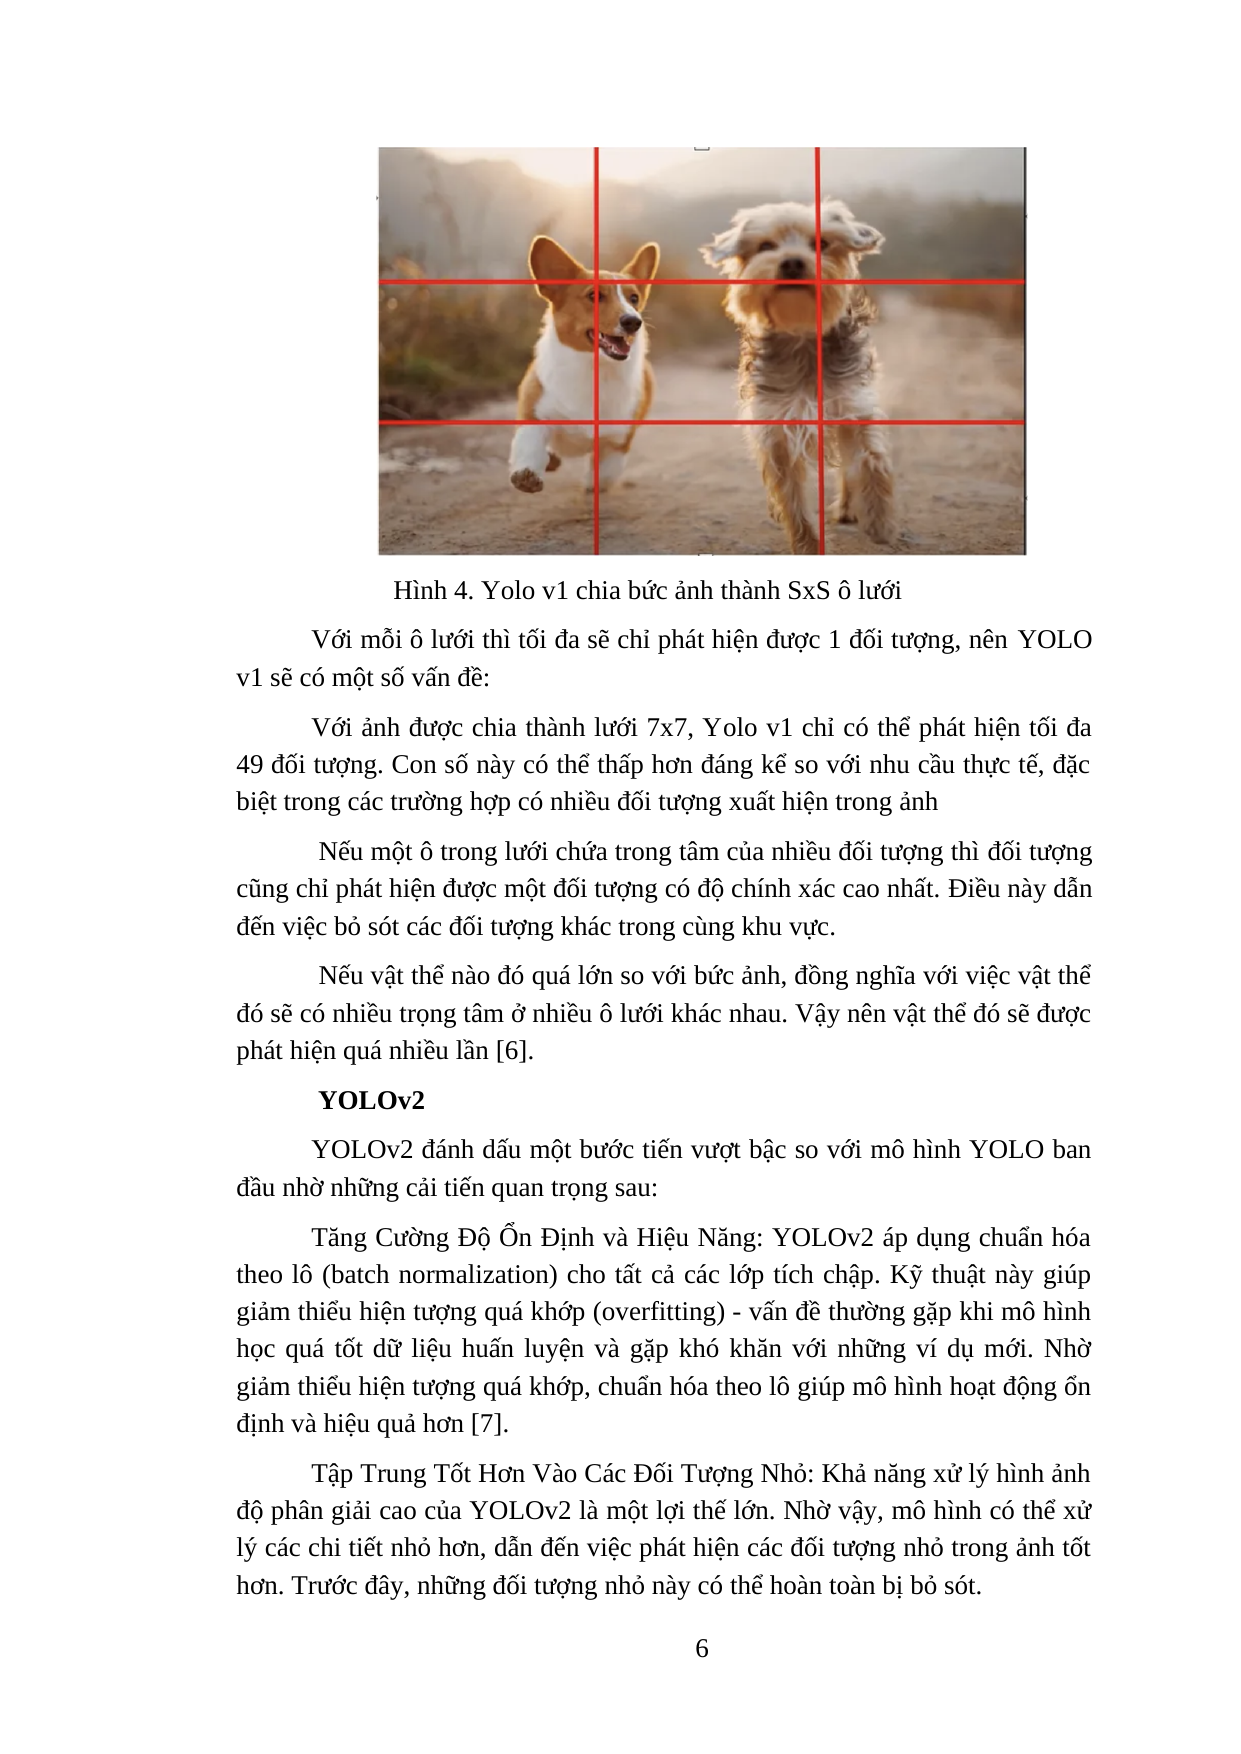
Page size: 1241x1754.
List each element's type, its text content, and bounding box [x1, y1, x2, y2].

text Với ảnh được chia thành lưới 7x7, Yolo v1 chỉ có thể phát hiện tối đa 49 đối tượng. Con số này có thể thấp hơn đáng kể so với nhu cầu thực tế, đặc biệt trong các trường hợp có nhiều đối tượng xuất hiện trong ảnh [236, 711, 1092, 816]
text Tăng Cường Độ Ổn Định và Hiệu Năng: YOLOv2 áp dụng chuẩn hóa theo lô (batch normalization) cho tất cả các lớp tích chập. Kỹ thuật này giúp giảm thiểu hiện tượng quá khớp (overfitting) - vấn đề thường gặp khi mô hình học quá tốt dữ liệu huấn luyện và gặp khó khăn với những ví dụ mới. Nhờ giảm thiểu hiện tượng quá khớp, chuẩn hóa theo lô giúp mô hình hoạt động ổn định và hiệu quả hơn [7]. [236, 1221, 1092, 1438]
text Hình 4. Yolo v1 chia bức ảnh thành SxS ô lưới [311, 574, 1092, 605]
text Nếu vật thể nào đó quá lớn so với bức ảnh, đồng nghĩa với việc vật thể đó sẽ có nhiều trọng tâm ở nhiều ô lưới khác nhau. Vậy nên vật thể đó sẽ được phát hiện quá nhiều lần [6]. [236, 959, 1092, 1065]
picture [376, 147, 1028, 556]
text Tập Trung Tốt Hơn Vào Các Đối Tượng Nhỏ: Khả năng xử lý hình ảnh độ phân giải cao của YOLOv2 là một lợi thế lớn. Nhờ vậy, mô hình có thể xử lý các chi tiết nhỏ hơn, dẫn đến việc phát hiện các đối tượng nhỏ trong ảnh tốt hơn. Trước đây, những đối tượng nhỏ này có thể hoàn toàn bị bỏ sót. [236, 1457, 1092, 1600]
text YOLOv2 đánh dấu một bước tiến vượt bậc so với mô hình YOLO ban đầu nhờ những cải tiến quan trọng sau: [236, 1133, 1092, 1202]
text Với mỗi ô lưới thì tối đa sẽ chỉ phát hiện được 1 đối tượng, nên YOLO v1 sẽ có một số vấn đề: [236, 623, 1092, 692]
text YOLOv2 [236, 1084, 1092, 1115]
text Nếu một ô trong lưới chứa trong tâm của nhiều đối tượng thì đối tượng cũng chỉ phát hiện được một đối tượng có độ chính xác cao nhất. Điều này dẫn đến việc bỏ sót các đối tượng khác trong cùng khu vực. [236, 835, 1092, 941]
